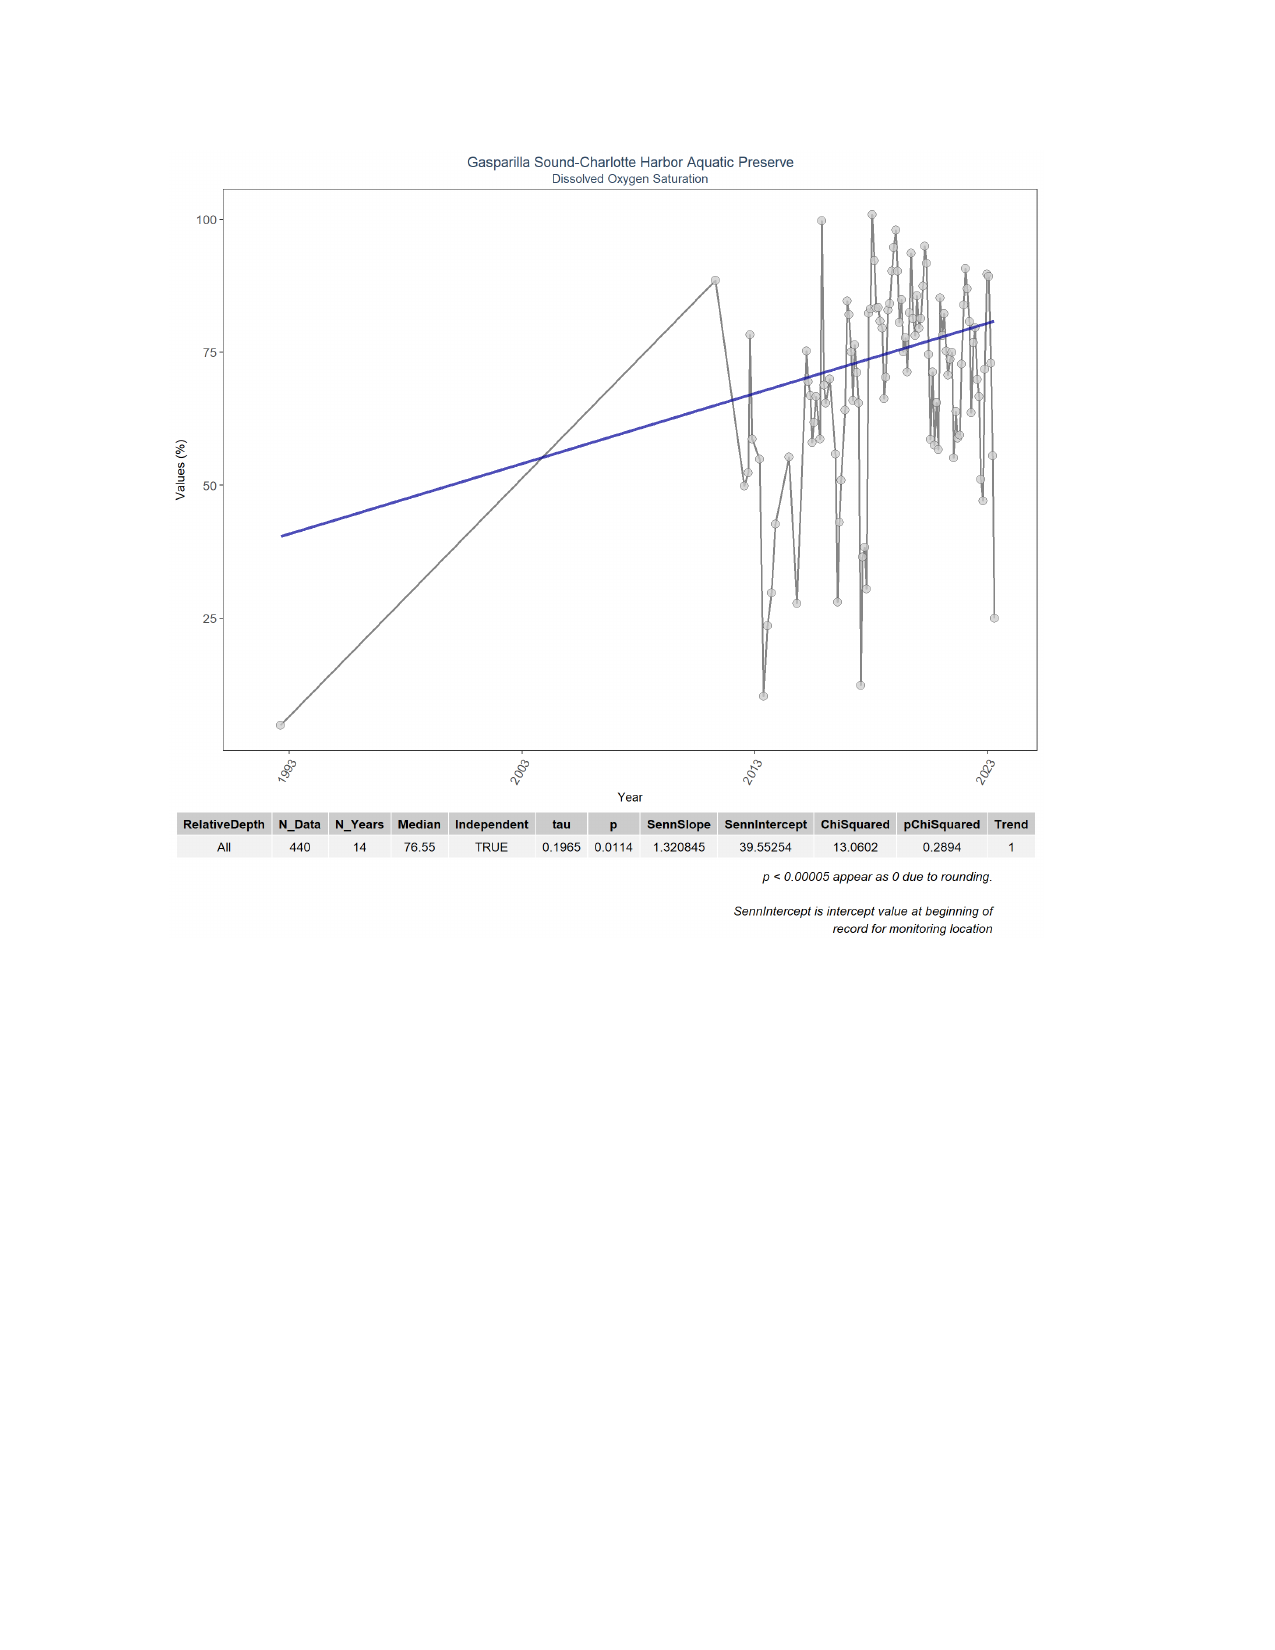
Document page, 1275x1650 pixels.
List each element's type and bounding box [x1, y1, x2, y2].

picture [168, 150, 1044, 938]
